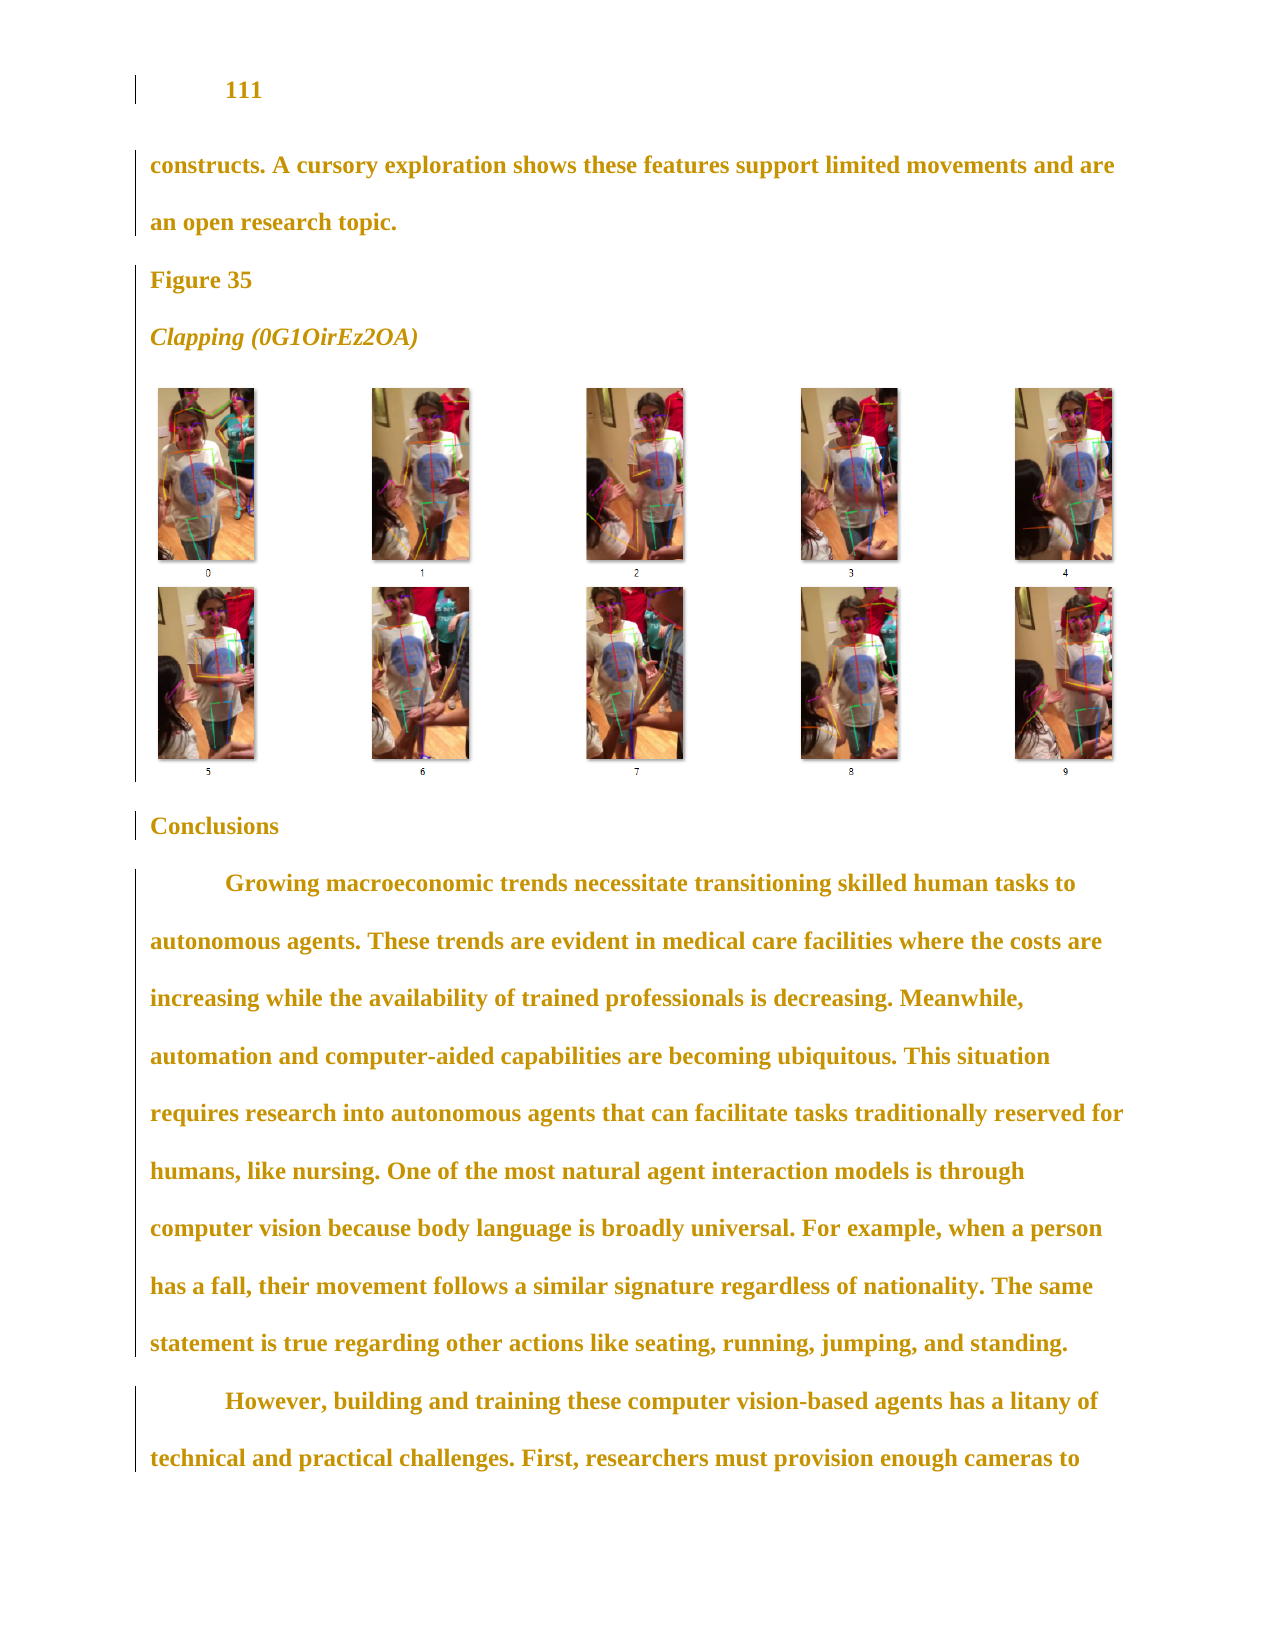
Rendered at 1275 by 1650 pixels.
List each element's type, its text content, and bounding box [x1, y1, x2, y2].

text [150, 1386, 1125, 1472]
text Growing macroeconomic trends necessitate transitioning skilled human tasks to autonomous agents. These trends are evident in medical care facilities where the costs are increasing while the availability of trained professionals is decreasing. Meanwhile, automation and computer-aided capabilities are becoming ubiquitous. This situation requires research into autonomous agents that can facilitate tasks traditionally reserved for humans, like nursing. One of the most natural agent interaction models is through computer vision because body language is broadly universal. For example, when a person has a fall, their movement follows a similar signature regardless of nationality. The same statement is true regarding other actions like seating, running, jumping, and standing. [150, 868, 1125, 1357]
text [150, 150, 1125, 236]
picture [150, 380, 1125, 783]
text Figure 35 Clapping (0G1OirEz2OA) [150, 265, 1125, 380]
subtitle Conclusions [150, 811, 1125, 840]
